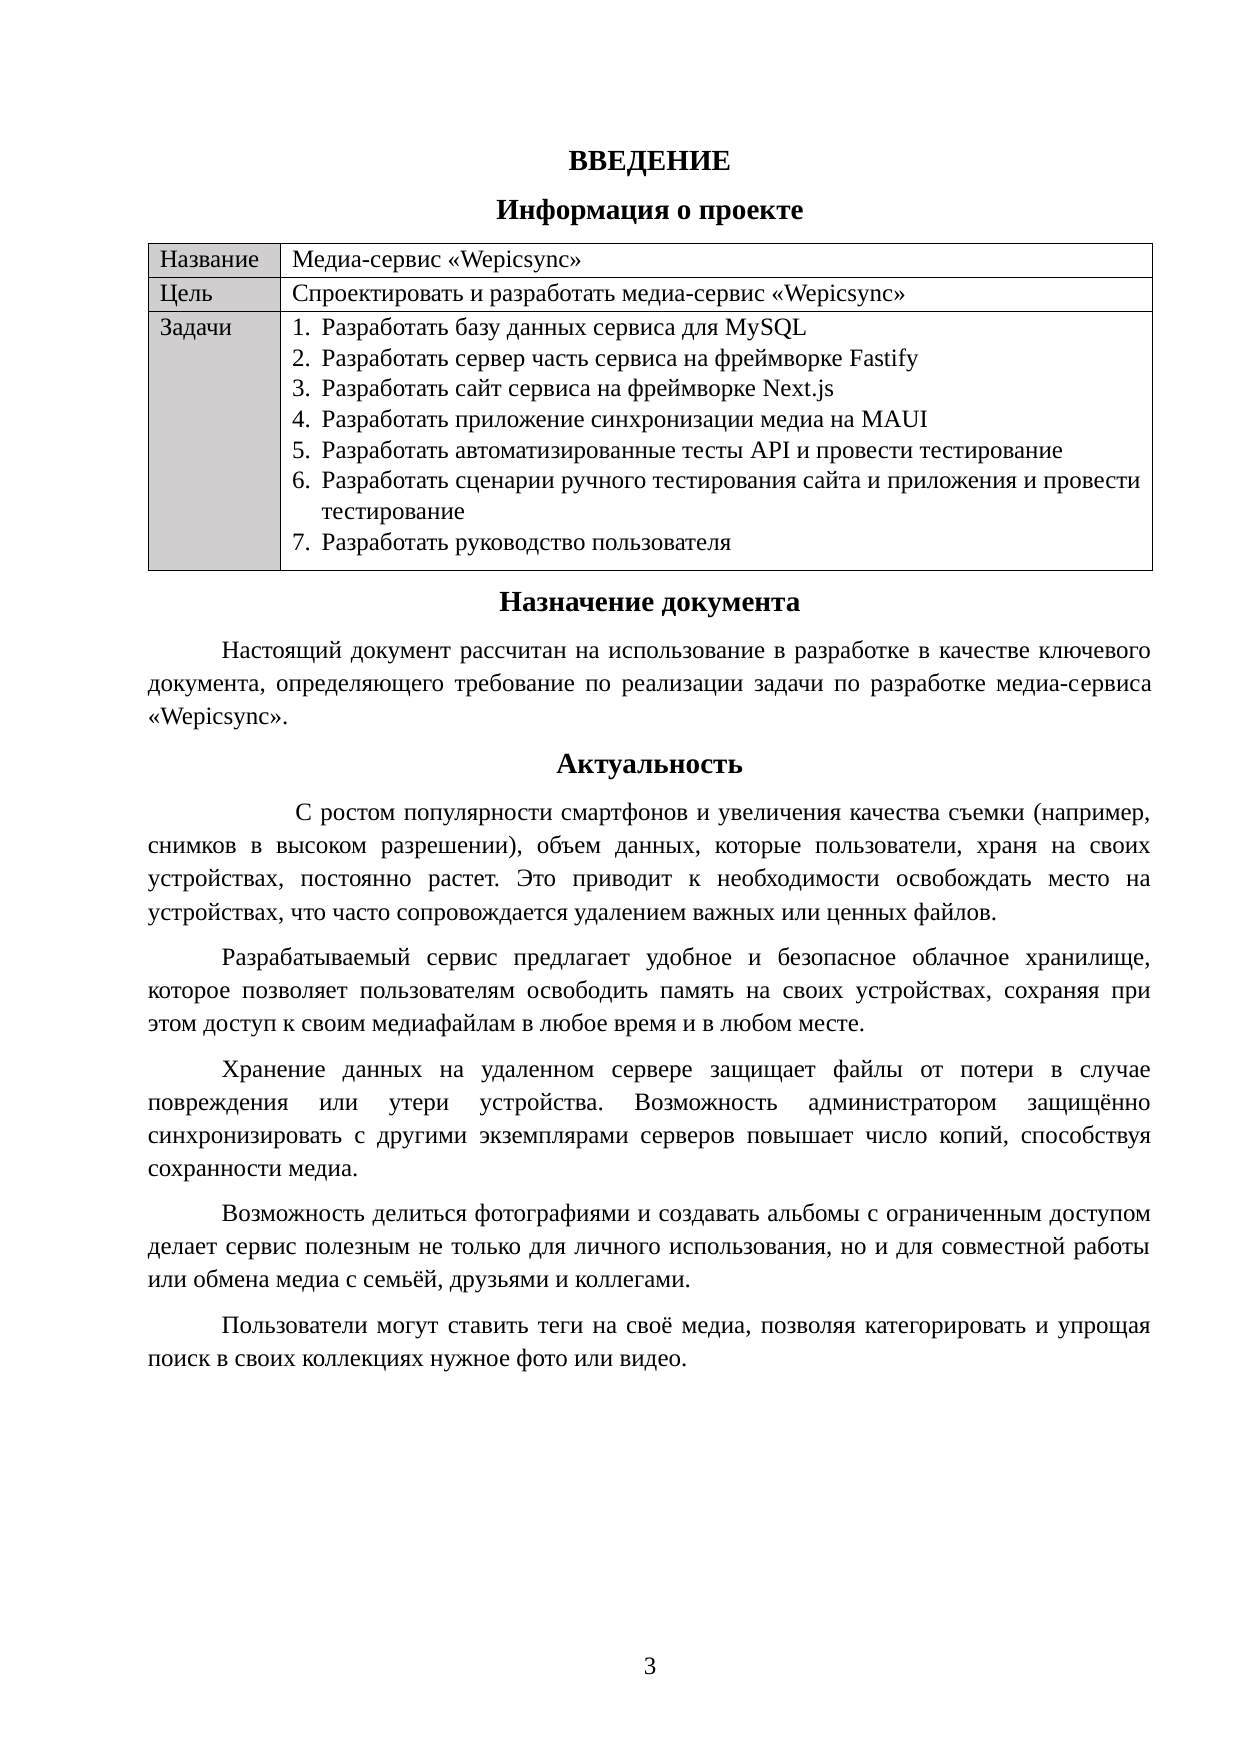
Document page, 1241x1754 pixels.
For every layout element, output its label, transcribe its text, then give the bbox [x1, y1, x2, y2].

text Возможность делиться фотографиями и создавать альбомы с ограниченным доступом делает сервис полезным не только для личного использования, но и для совместной работы или обмена медиа с семьёй, друзьями и коллегами. [148, 1198, 1152, 1293]
table_cell Задачи [149, 312, 280, 570]
text С ростом популярности смартфонов и увеличения качества съемки (например, снимков в высоком разрешении), объем данных, которые пользователи, храня на своих устройствах, постоянно растет. Это приводит к необходимости освобождать место на устройствах, что часто сопровождается удалением важных или ценных файлов. [148, 797, 1152, 925]
text Настоящий документ рассчитан на использование в разработке в качестве ключевого документа, определяющего требование по реализации задачи по разработке медиа-сервиса «Wepicsync». [148, 635, 1152, 730]
table_header Название [149, 244, 280, 277]
subtitle Введение [148, 143, 1152, 177]
table_cell Разработать базу данных сервиса для MySQL Разработать сервер часть сервиса на фреймворке Fastify Разработать сайт сервиса на фреймворке Next.js Разработать приложение синхронизации медиа на MAUI Разработать автоматизированные тесты API и провести тестирование Разработать сценарии ручного тестирования сайта и приложения и провести тестирование Разработать руководство пользователя [281, 312, 1152, 570]
subtitle Актуальность [148, 746, 1152, 780]
text Разрабатываемый сервис предлагает удобное и безопасное облачное хранилище, которое позволяет пользователям освободить память на своих устройствах, сохраняя при этом доступ к своим медиафайлам в любое время и в любом месте. [148, 942, 1152, 1037]
subtitle Информация о проекте [148, 192, 1152, 225]
table_cell Спроектировать и разработать медиа-сервис «Wepicsync» [281, 278, 1152, 311]
text Пользователи могут ставить теги на своё медиа, позволяя категорировать и упрощая поиск в своих коллекциях нужное фото или видео. [148, 1310, 1152, 1372]
text Хранение данных на удаленном сервере защищает файлы от потери в случае повреждения или утери устройства. Возможность администратором защищённо синхронизировать с другими экземплярами серверов повышает число копий, способствуя сохранности медиа. [148, 1054, 1152, 1181]
subtitle Назначение документа [148, 584, 1152, 617]
table_cell Цель [149, 278, 280, 311]
table_header Медиа-сервис «Wepicsync» [281, 244, 1152, 277]
